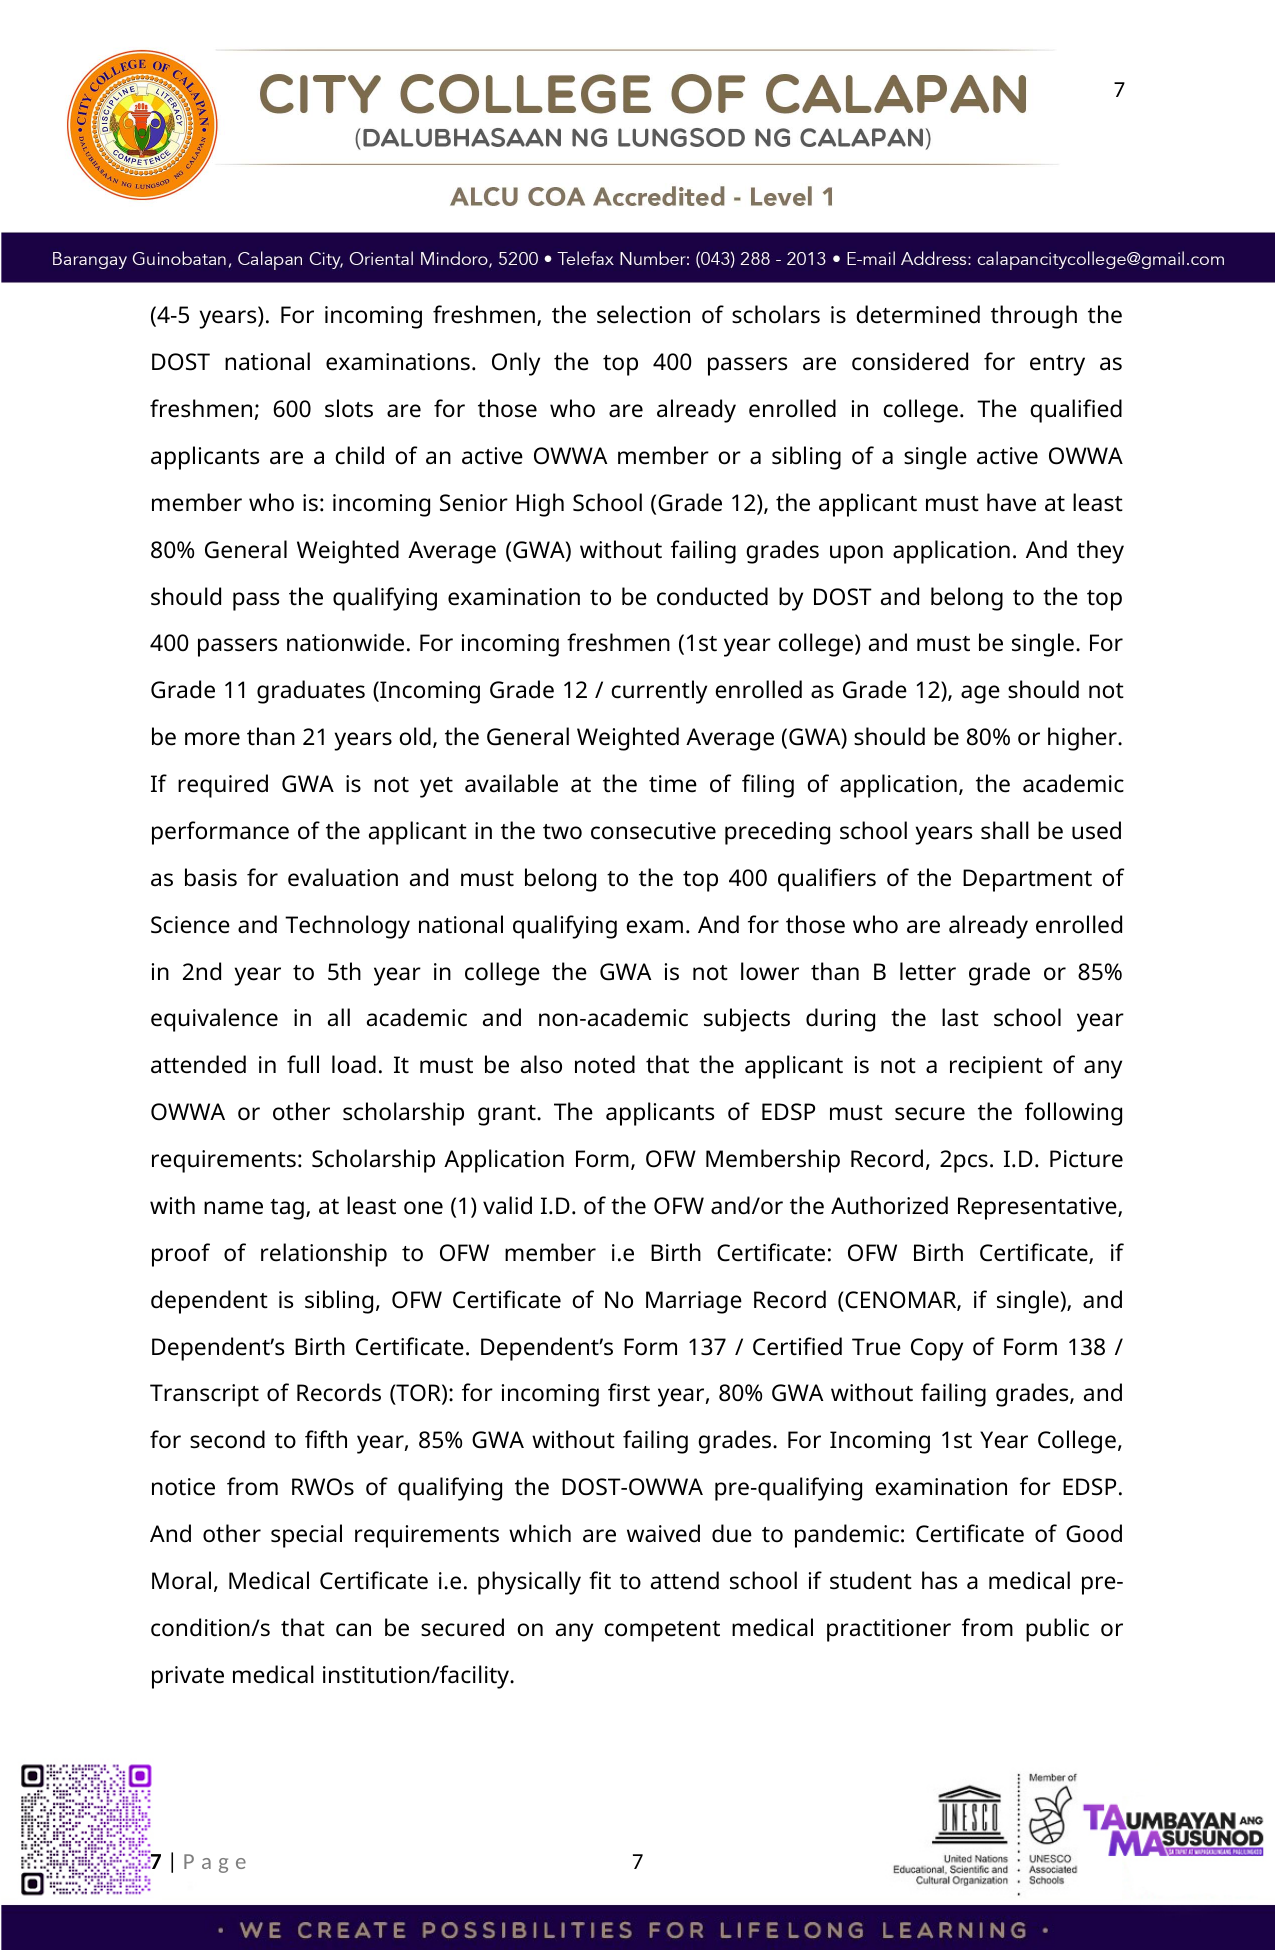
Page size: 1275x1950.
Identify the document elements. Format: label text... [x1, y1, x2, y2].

picture [1, 0, 1275, 286]
picture [1, 1742, 1275, 1950]
